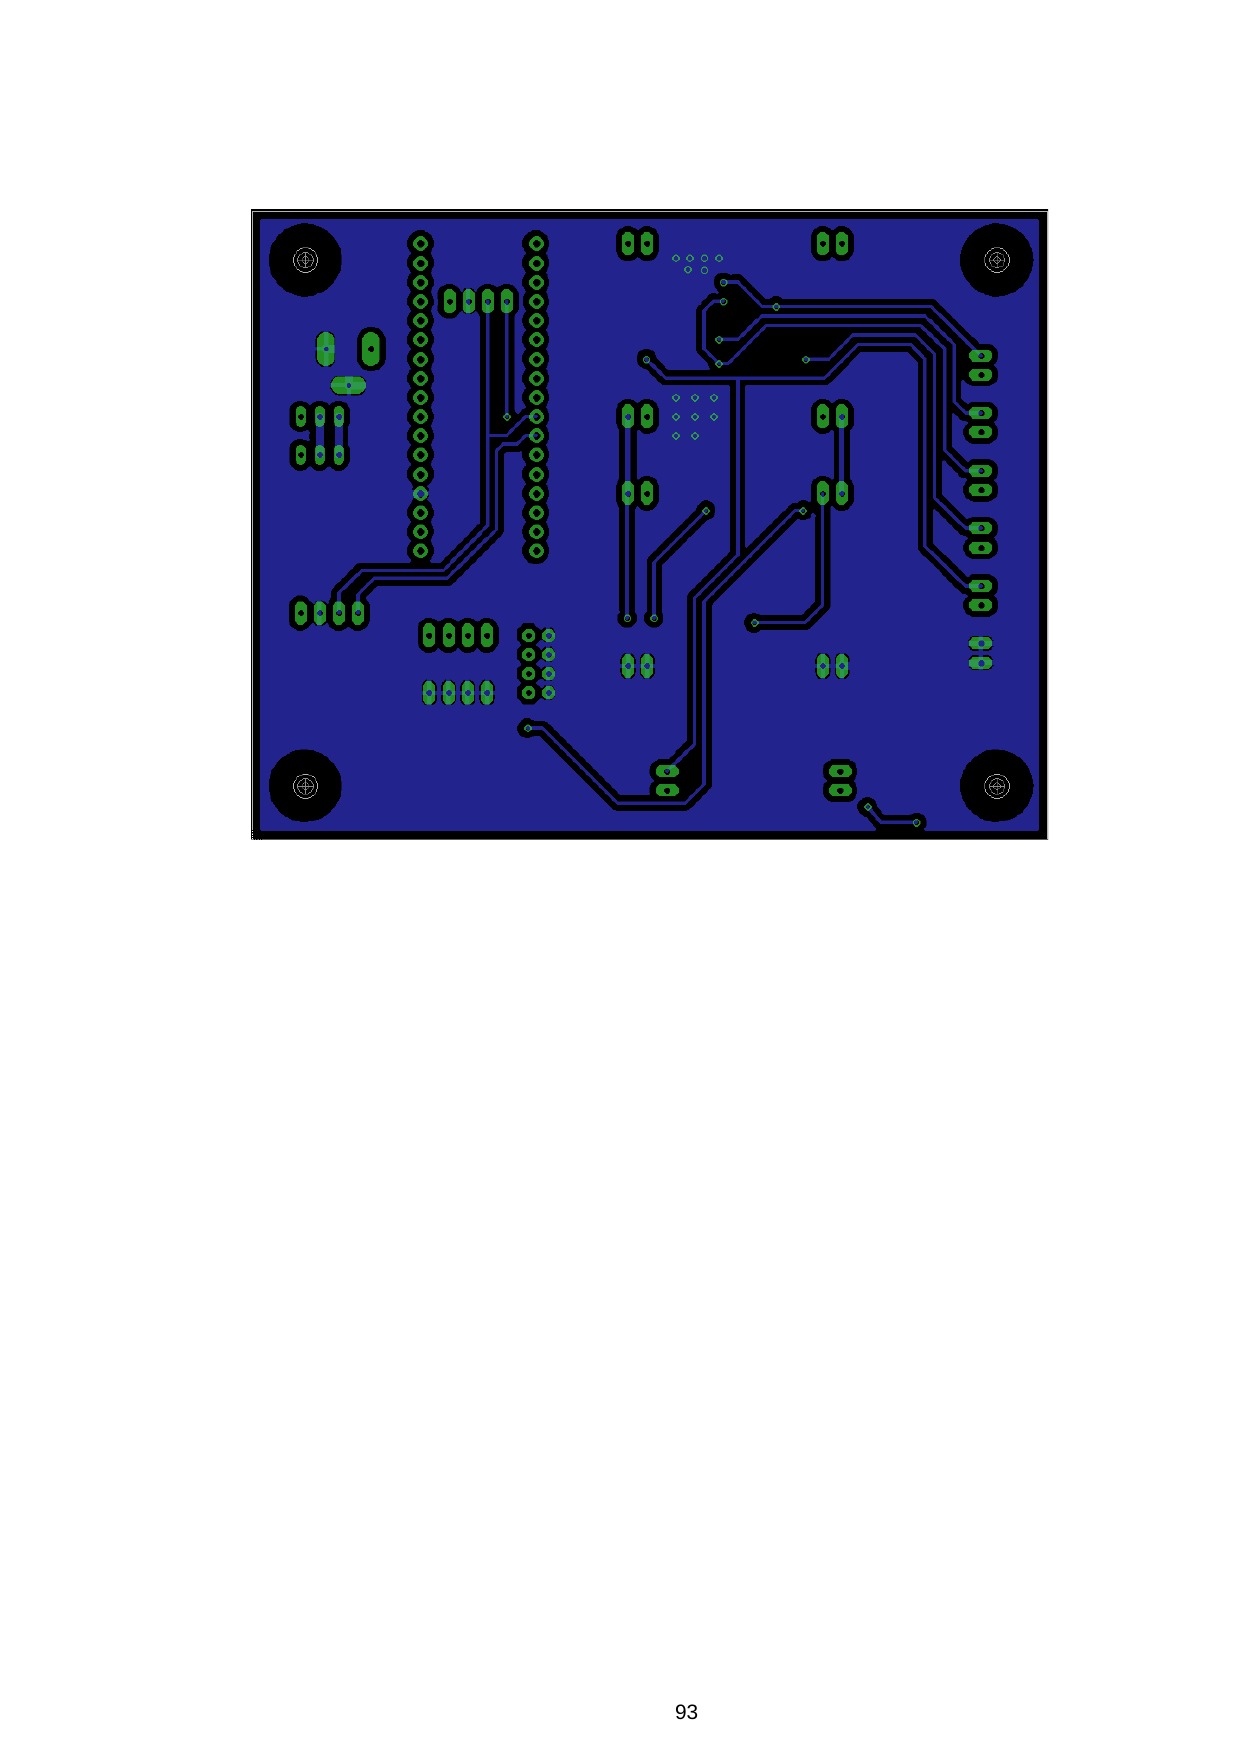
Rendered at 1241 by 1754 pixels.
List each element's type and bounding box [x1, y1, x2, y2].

picture [251, 209, 1049, 840]
